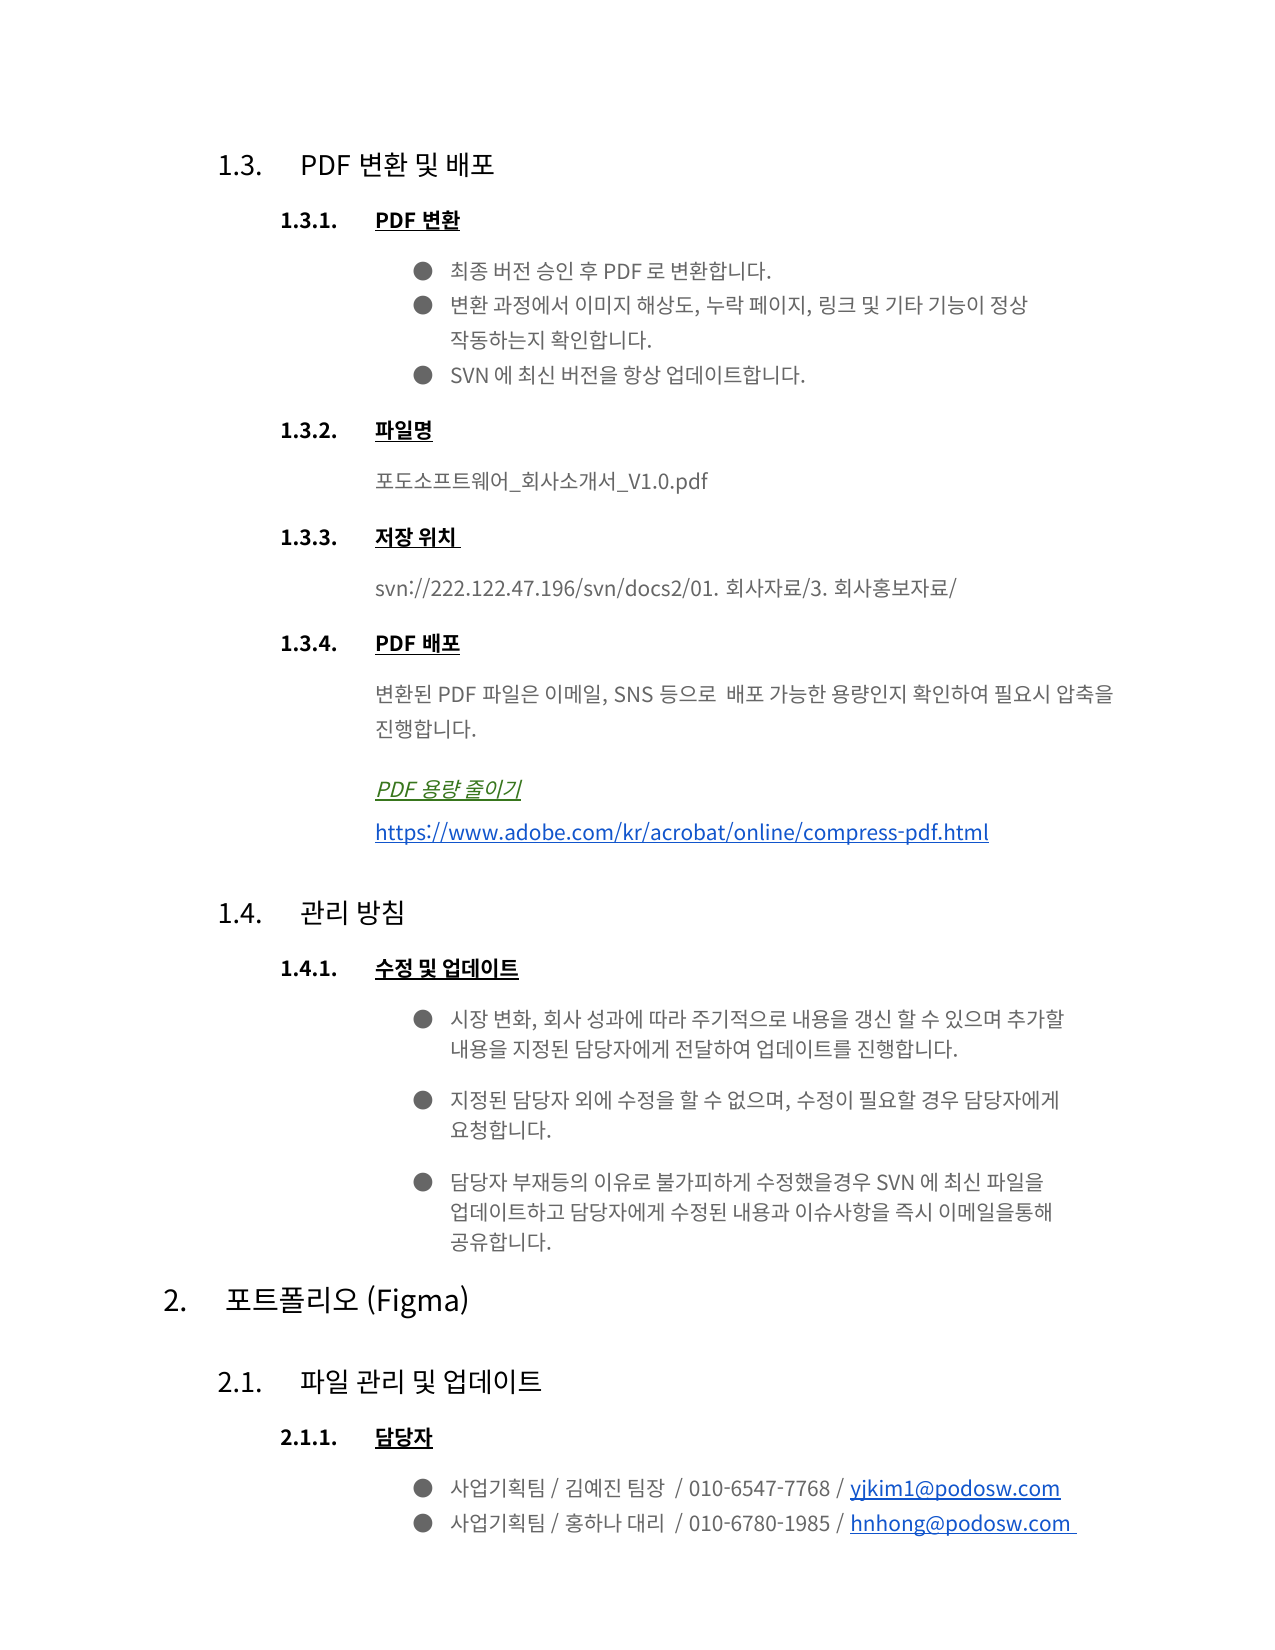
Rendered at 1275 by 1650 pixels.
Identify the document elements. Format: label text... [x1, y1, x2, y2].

subtitle PDF 용량 줄이기 [375, 773, 1125, 803]
text 포도소프트웨어_회사소개서_V1.0.pdf [375, 466, 1125, 496]
list SVN에 최신 버전을 항상 업데이트합니다. [412, 359, 1125, 389]
list 사업기획팀 / 홍하나 대리 / 010-6780-1985 / hnhong@podosw.com [412, 1507, 1125, 1537]
list 담당자 부재등의 이유로 불가피하게 수정했을경우 SVN에 최신 파일을 업데이트하고 담당자에게 수정된 내용과 이슈사항을 즉시 이메일을통해 공유합니다. [412, 1166, 1125, 1256]
subtitle 저장 위치 [337, 521, 1125, 551]
subtitle PDF 배포 [337, 628, 1125, 658]
subtitle 담당자 [337, 1421, 1125, 1451]
list 변환 과정에서 이미지 해상도, 누락 페이지, 링크 및 기타 기능이 정상 작동하는지 확인합니다. [412, 289, 1125, 354]
subtitle 포트폴리오 (Figma) [187, 1277, 1125, 1319]
list 시장 변화, 회사 성과에 따라 주기적으로 내용을 갱신 할 수 있으며 추가할 내용을 지정된 담당자에게 전달하여 업데이트를 진행합니다. [412, 1003, 1125, 1064]
list 지정된 담당자 외에 수정을 할 수 없으며, 수정이 필요할 경우 담당자에게 요청합니다. [412, 1084, 1125, 1145]
text svn://222.122.47.196/svn/docs2/01. 회사자료/3. 회사홍보자료/ [375, 572, 1125, 602]
subtitle 파일 관리 및 업데이트 [262, 1361, 1125, 1400]
subtitle 파일명 [337, 414, 1125, 445]
text 변환된 PDF 파일은 이메일, SNS 등으로 배포 가능한 용량인지 확인하여 필요시 압축을 진행합니다. [375, 679, 1125, 743]
subtitle PDF 변환 [337, 204, 1125, 234]
text https://www.adobe.com/kr/acrobat/online/compress-pdf.html [375, 816, 1125, 846]
list 최종 버전 승인 후 PDF로 변환합니다. [412, 255, 1125, 285]
subtitle PDF 변환 및 배포 [262, 144, 1125, 183]
list 사업기획팀 / 김예진 팀장 / 010-6547-7768 / yjkim1@podosw.com [412, 1472, 1125, 1502]
subtitle 관리 방침 [262, 892, 1125, 931]
subtitle 수정 및 업데이트 [337, 952, 1125, 982]
